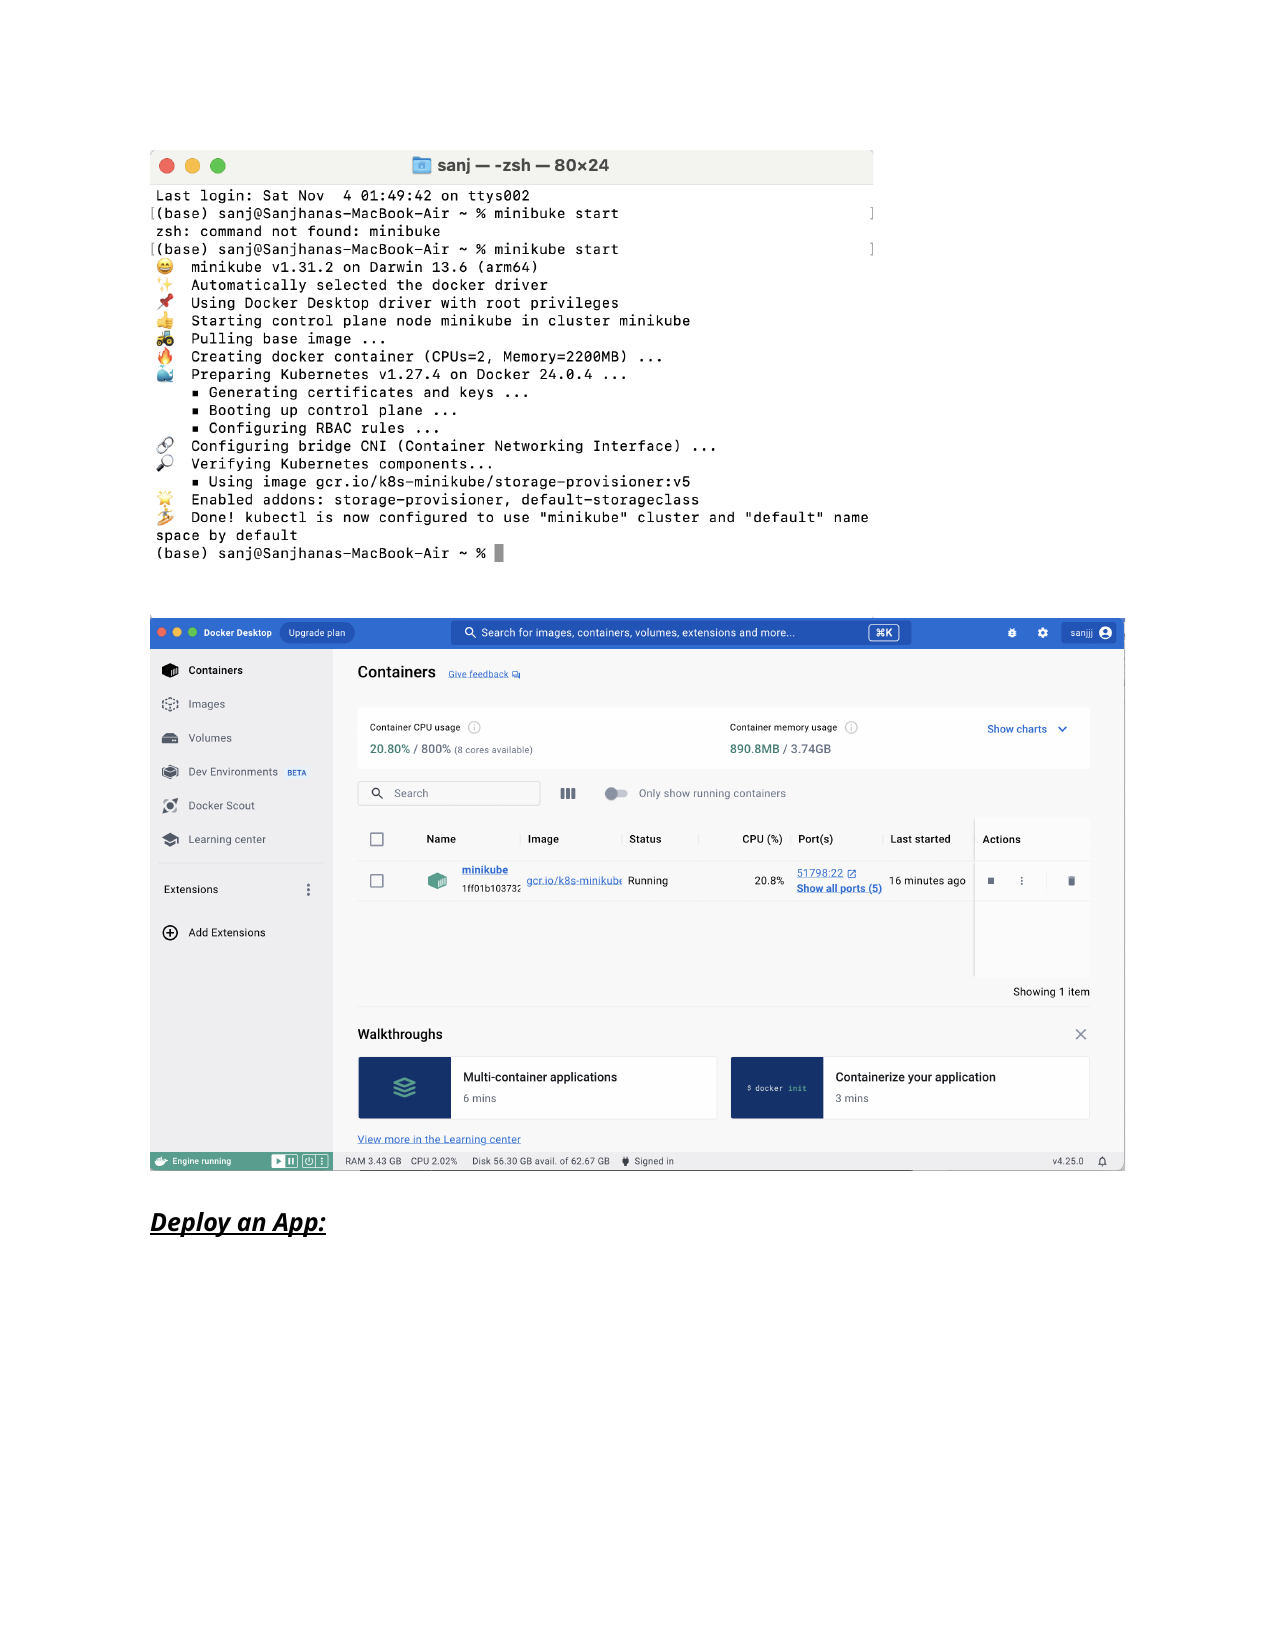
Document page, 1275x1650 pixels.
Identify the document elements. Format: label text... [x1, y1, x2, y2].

picture [150, 150, 1125, 1171]
text Deploy an App: [150, 1204, 1125, 1238]
